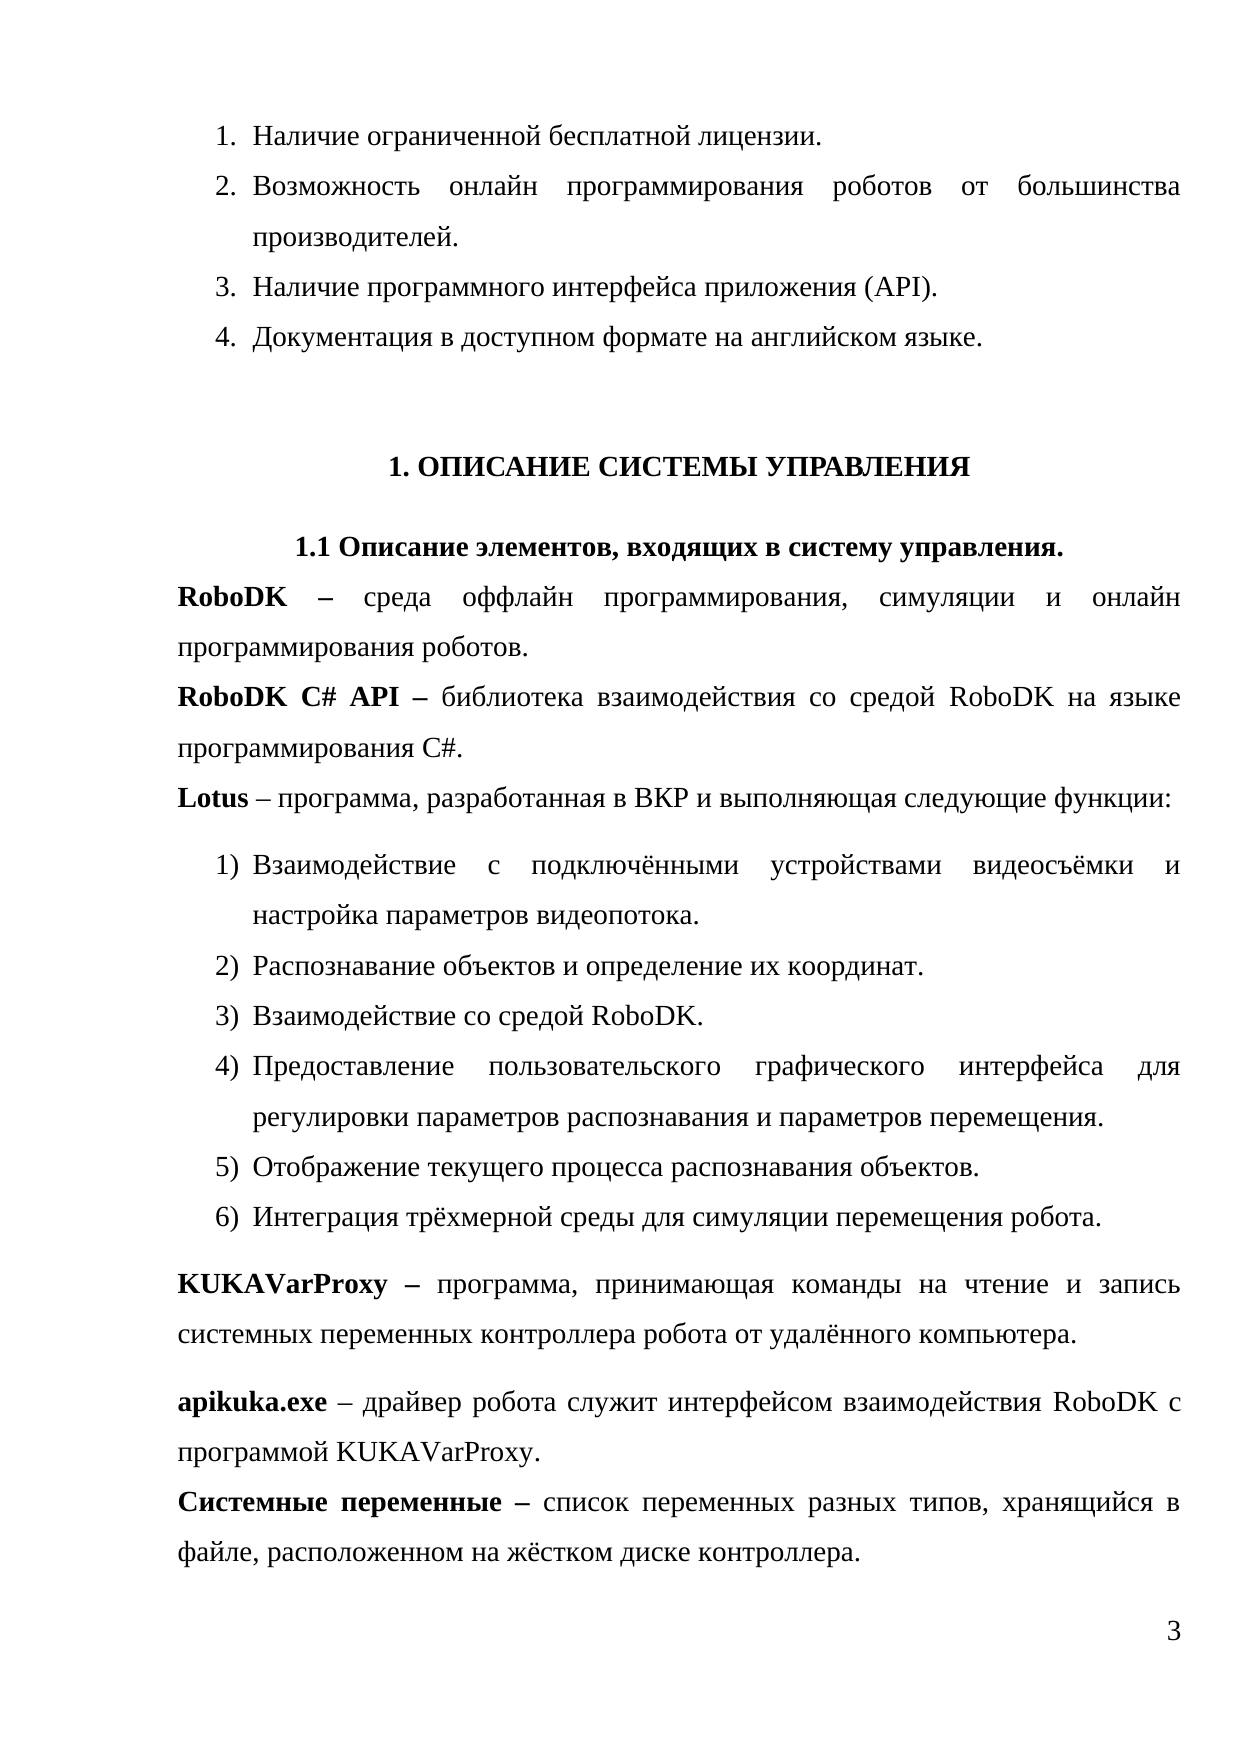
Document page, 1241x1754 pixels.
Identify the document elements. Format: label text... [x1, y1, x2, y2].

subtitle 1.1 Описание элементов, входящих в систему управления. [177, 529, 1181, 562]
list Возможность онлайн программирования роботов от большинства производителей. [215, 168, 1181, 252]
list Наличие ограниченной бесплатной лицензии. [215, 118, 1181, 152]
list Наличие программного интерфейса приложения (API). [215, 269, 1181, 303]
text RoboDK C# API – библиотека взаимодействия со средой RoboDK на языке программирования C#. [177, 679, 1181, 763]
list Интеграция трёхмерной среды для симуляции перемещения робота. [215, 1199, 1181, 1233]
text Lotus – программа, разработанная в ВКР и выполняющая следующие функции: [177, 780, 1181, 814]
list Взаимодействие со средой RoboDK. [215, 998, 1181, 1032]
text KUKAVarProxy – программа, принимающая команды на чтение и запись системных переменных контроллера робота от удалённого компьютера. [177, 1266, 1181, 1350]
subtitle 1. ОПИСАНИЕ СИСТЕМЫ УПРАВЛЕНИЯ [177, 449, 1181, 483]
list Взаимодействие с подключёнными устройствами видеосъёмки и настройка параметров видеопотока. [215, 847, 1181, 931]
list Предоставление пользовательского графического интерфейса для регулировки параметров распознавания и параметров перемещения. [215, 1048, 1181, 1132]
text RoboDK – среда оффлайн программирования, симуляции и онлайн программирования роботов. [177, 579, 1181, 663]
list Распознавание объектов и определение их координат. [215, 948, 1181, 981]
text Системные переменные – список переменных разных типов, хранящийся в файле, расположенном на жёстком диске контроллера. [177, 1484, 1181, 1568]
list Отображение текущего процесса распознавания объектов. [215, 1149, 1181, 1183]
list Документация в доступном формате на английском языке. [215, 319, 1181, 353]
text apikuka.exe – драйвер робота служит интерфейсом взаимодействия RoboDK с программой KUKAVarProxy. [177, 1384, 1181, 1467]
